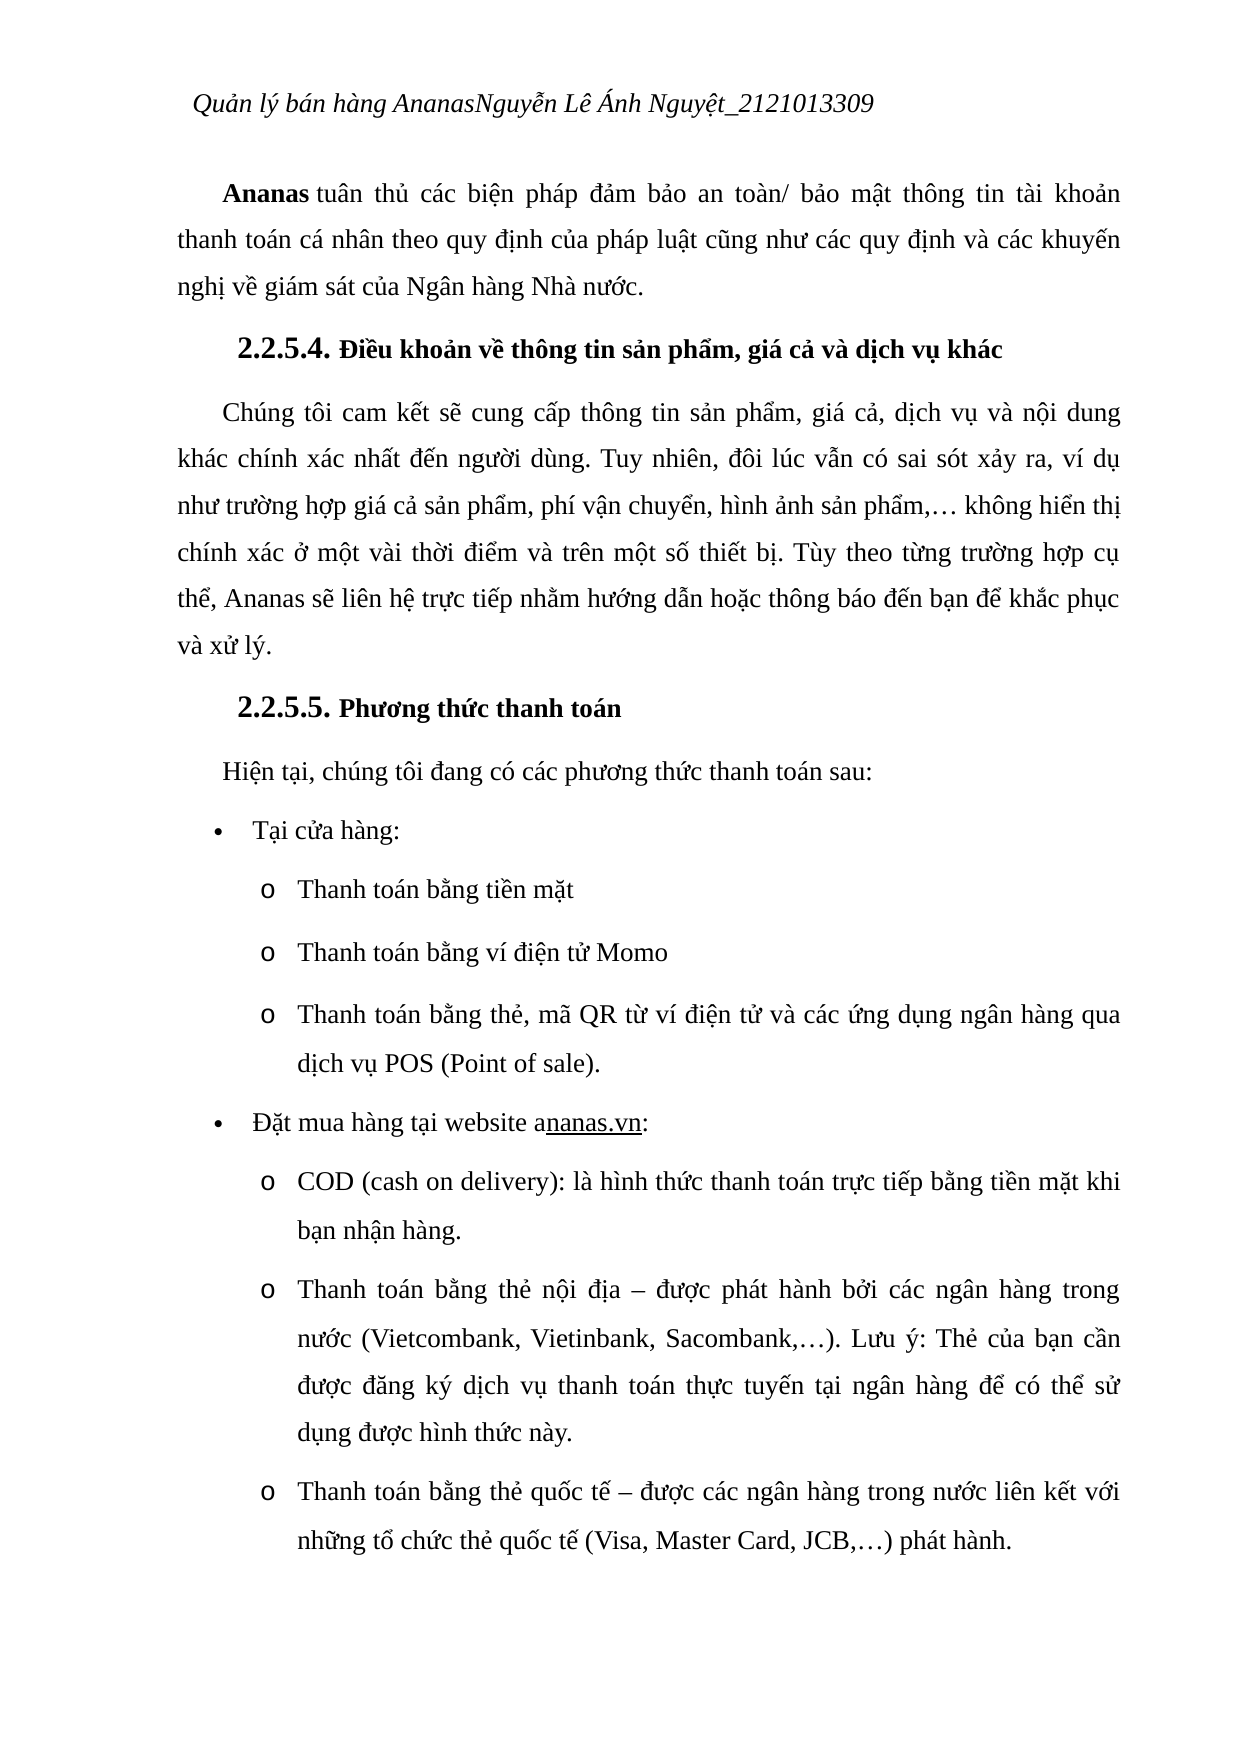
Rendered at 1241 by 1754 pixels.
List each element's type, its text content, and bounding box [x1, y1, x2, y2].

list Thanh toán bằng tiền mặt [259, 873, 1122, 906]
text Ananas tuân thủ các biện pháp đảm bảo an toàn/ bảo mật thông tin tài khoản thanh toán cá nhân theo quy định của pháp luật cũng như các quy định và các khuyến nghị về giám sát của Ngân hàng Nhà nước. [177, 177, 1122, 301]
list COD (cash on delivery): là hình thức thanh toán trực tiếp bằng tiền mặt khi bạn nhận hàng. [259, 1166, 1122, 1246]
subtitle Phương thức thanh toán [222, 688, 1122, 724]
list Đặt mua hàng tại website ananas.vn: [214, 1106, 1122, 1137]
list Thanh toán bằng thẻ nội địa – được phát hành bởi các ngân hàng trong nước (Vietcombank, Vietinbank, Sacombank,…). Lưu ý: Thẻ của bạn cần được đăng ký dịch vụ thanh toán thực tuyến tại ngân hàng để có thể sử dụng được hình thức này. [259, 1274, 1122, 1447]
list Tại cửa hàng: [214, 814, 1122, 845]
list Thanh toán bằng ví điện tử Momo [259, 936, 1122, 969]
subtitle Điều khoản về thông tin sản phẩm, giá cả và dịch vụ khác [222, 329, 1122, 365]
text Chúng tôi cam kết sẽ cung cấp thông tin sản phẩm, giá cả, dịch vụ và nội dung khác chính xác nhất đến người dùng. Tuy nhiên, đôi lúc vẫn có sai sót xảy ra, ví dụ như trường hợp giá cả sản phẩm, phí vận chuyển, hình ảnh sản phẩm,… không hiển thị chính xác ở một vài thời điểm và trên một số thiết bị. Tùy theo từng trường hợp cụ thể, Ananas sẽ liên hệ trực tiếp nhằm hướng dẫn hoặc thông báo đến bạn để khắc phục và xử lý. [177, 396, 1122, 660]
list Thanh toán bằng thẻ quốc tế – được các ngân hàng trong nước liên kết với những tổ chức thẻ quốc tế (Visa, Master Card, JCB,…) phát hành. [259, 1475, 1122, 1555]
list Thanh toán bằng thẻ, mã QR từ ví điện tử và các ứng dụng ngân hàng qua dịch vụ POS (Point of sale). [259, 998, 1122, 1078]
text Hiện tại, chúng tôi đang có các phương thức thanh toán sau: [177, 755, 1122, 786]
